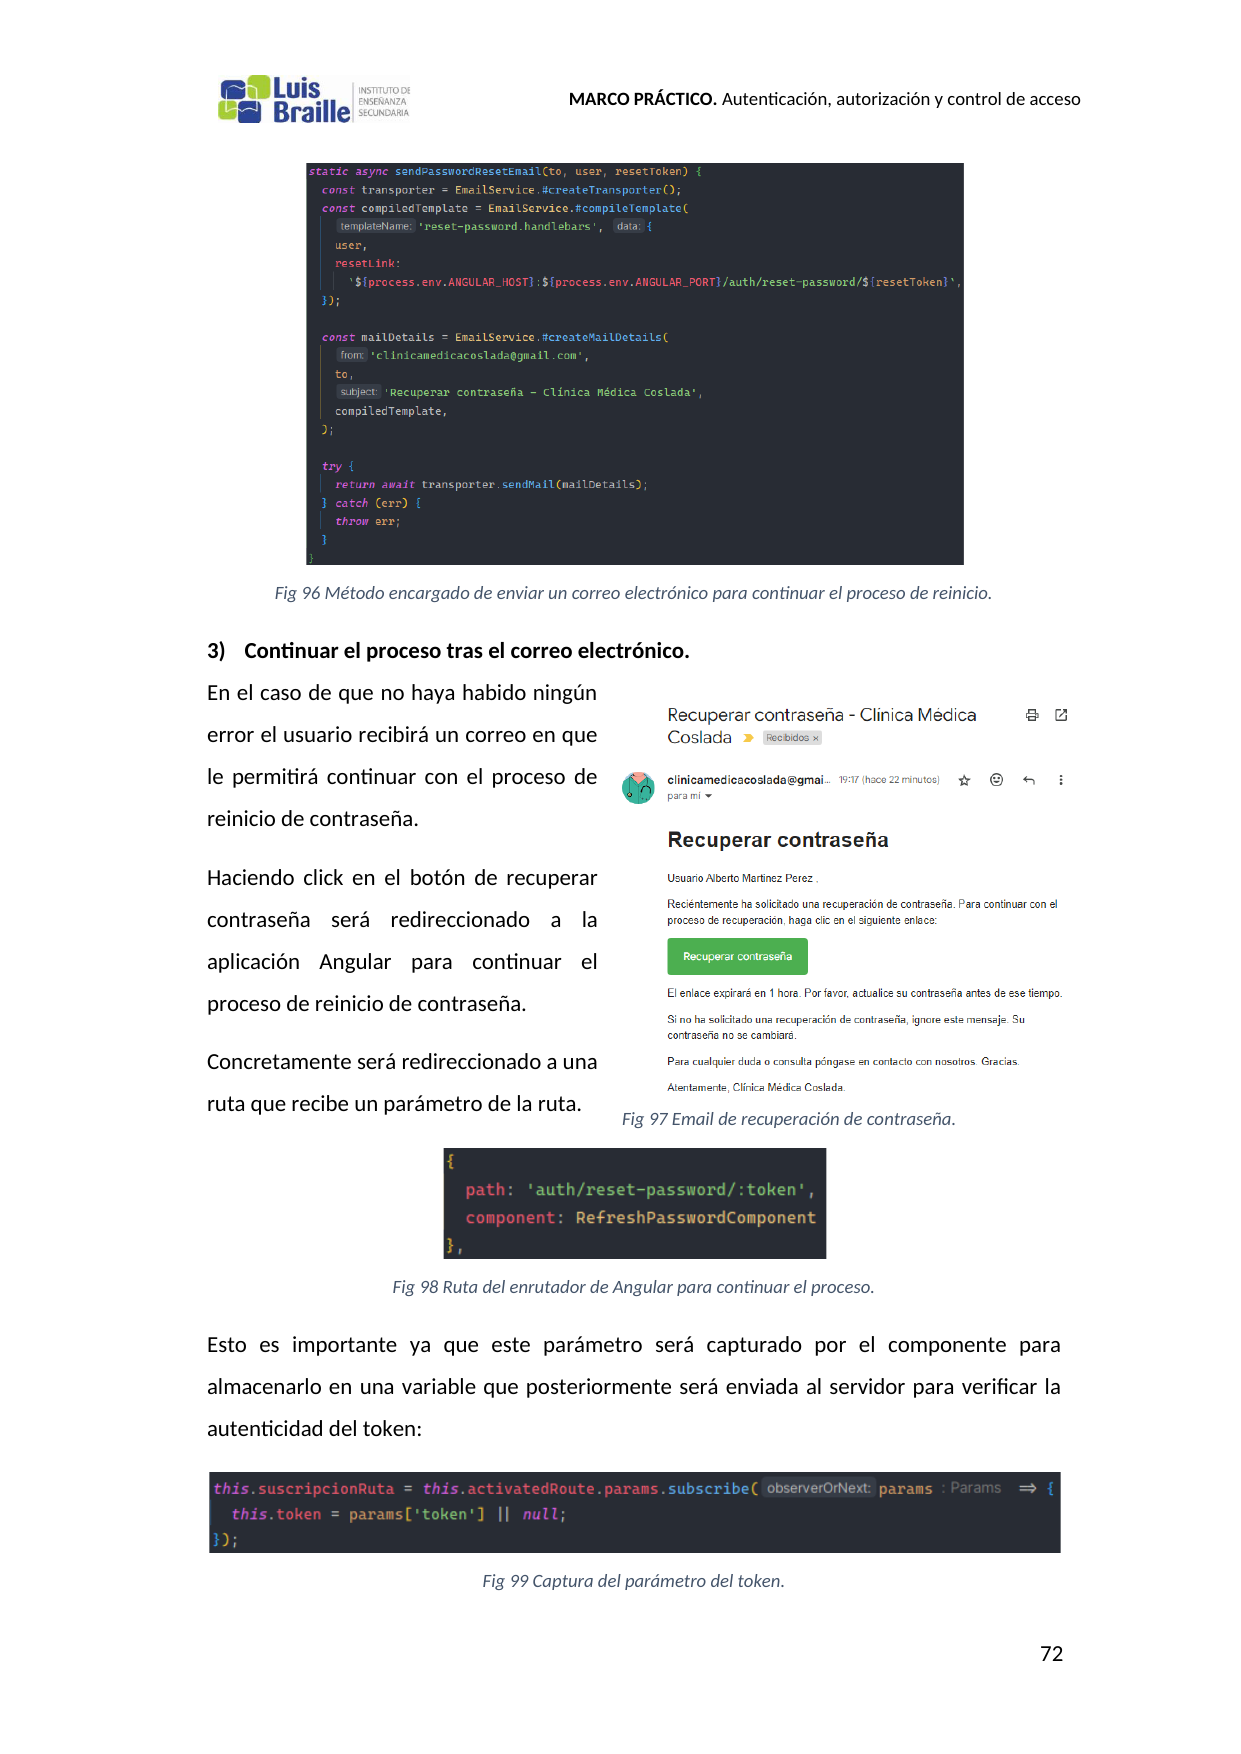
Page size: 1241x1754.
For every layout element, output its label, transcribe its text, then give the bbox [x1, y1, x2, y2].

list Continuar el proceso tras el correo electrónico. [207, 636, 1063, 664]
text En el caso de que no haya habido ningún error el usuario recibirá un correo en que le permitirá continuar con el proceso de reinicio de contraseña. [207, 678, 1063, 832]
picture [209, 1472, 1061, 1553]
text Fig 98 Ruta del enrutador de Angular para continuar el proceso. [207, 1275, 1063, 1298]
text Fig 96 Método encargado de enviar un correo electrónico para continuar el proceso de reinicio. [207, 581, 1063, 604]
text Fig 99 Captura del parámetro del token. [207, 1569, 1063, 1592]
text Haciendo click en el botón de recuperar contraseña será redireccionado a la aplicación Angular para continuar el proceso de reinicio de contraseña. [207, 863, 617, 1017]
picture [617, 692, 1093, 1120]
text Concretamente será redireccionado a una ruta que recibe un parámetro de la ruta. [207, 1047, 617, 1117]
picture [443, 1148, 827, 1259]
text Esto es importante ya que este parámetro será capturado por el componente para almacenarlo en una variable que posteriormente será enviada al servidor para verificar la autenticidad del token: [207, 1330, 1063, 1442]
picture [306, 163, 964, 565]
